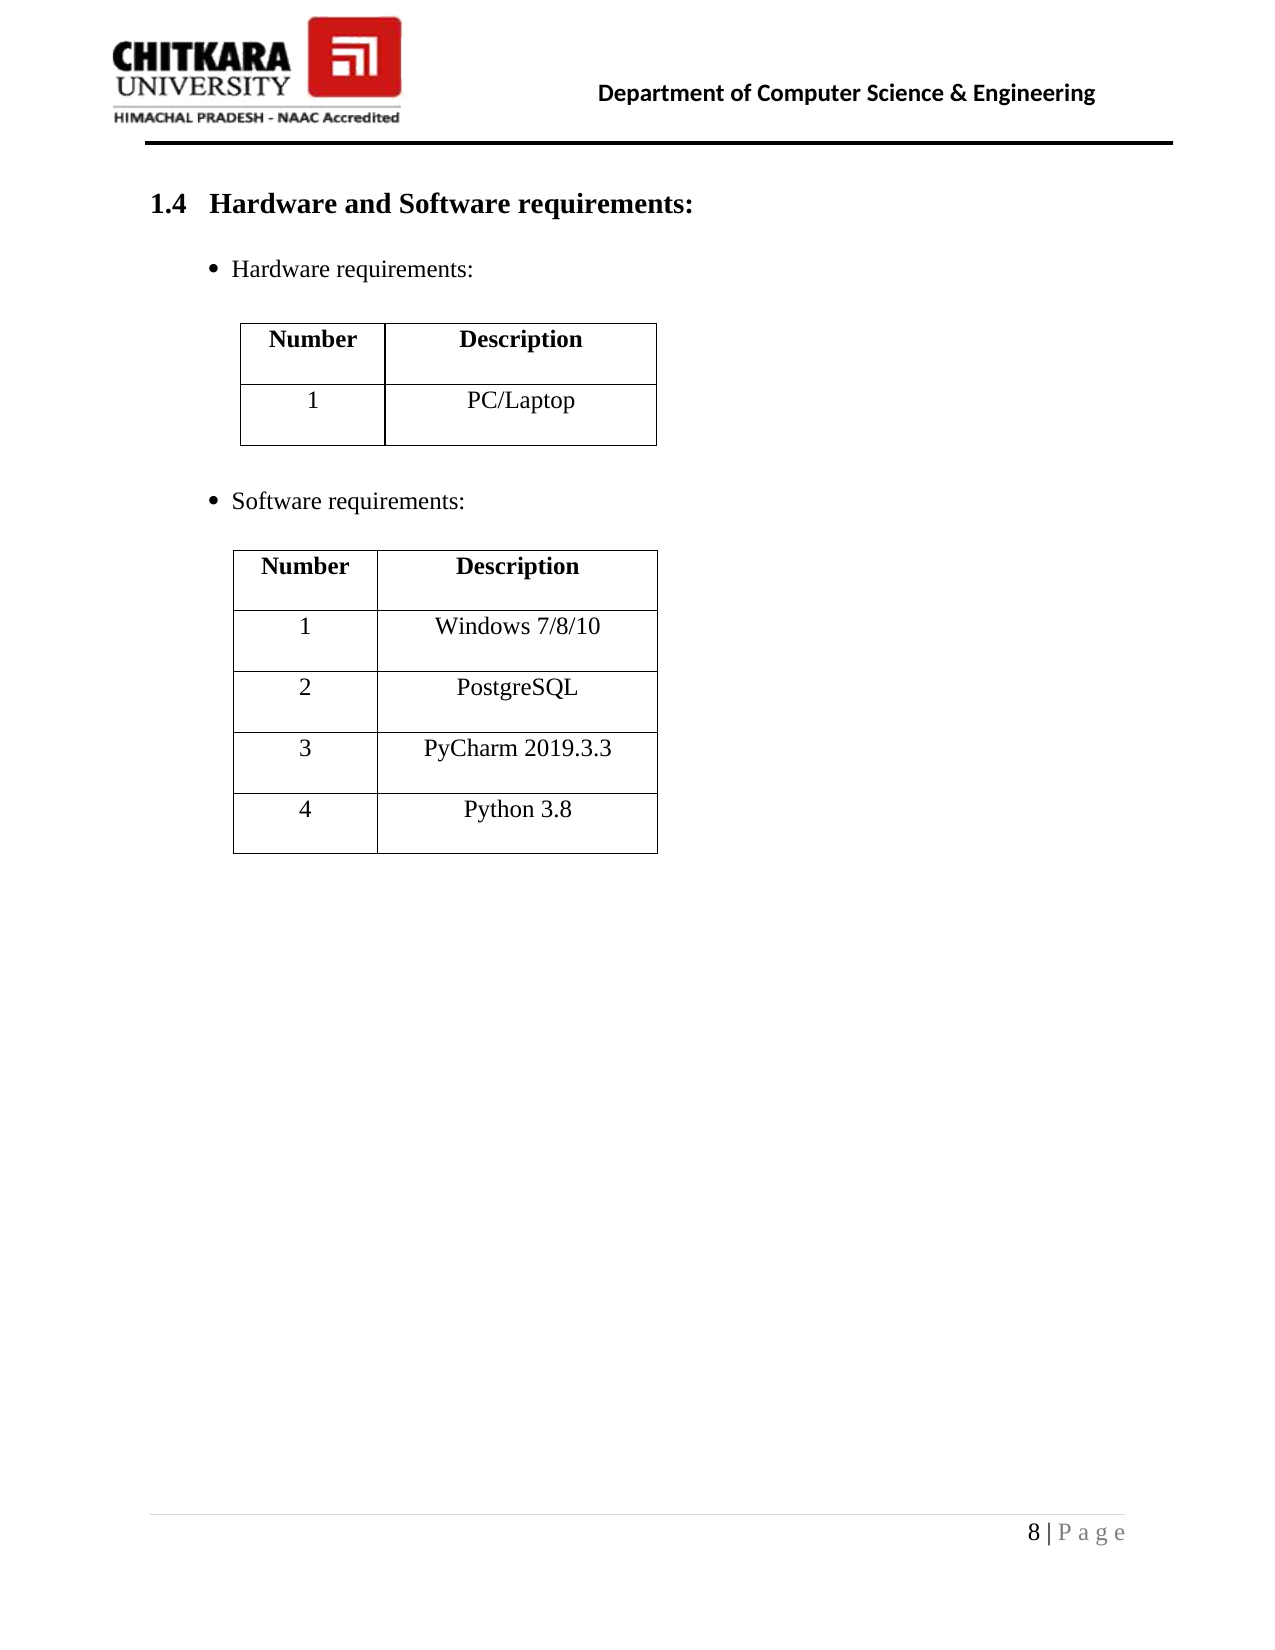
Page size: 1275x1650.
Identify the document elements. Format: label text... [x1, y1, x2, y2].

table_header Number [241, 324, 384, 384]
picture [145, 141, 1174, 145]
picture [97, 15, 408, 129]
table_cell PyCharm 2019.3.3 [378, 733, 657, 793]
table_cell PC/Laptop [386, 385, 656, 445]
table_cell 3 [234, 733, 377, 793]
table_header Number [234, 551, 377, 610]
list Hardware and Software requirements: [150, 187, 1125, 220]
table_cell 1 [241, 385, 384, 445]
list Software requirements: [209, 486, 1125, 515]
table_cell 4 [234, 794, 377, 853]
list Hardware requirements: [209, 254, 1125, 282]
table_cell Windows 7/8/10 [378, 611, 657, 671]
table_header Description [378, 551, 657, 610]
table_cell Python 3.8 [378, 794, 657, 853]
table_header Description [386, 324, 656, 384]
table_cell 1 [234, 611, 377, 671]
table_cell PostgreSQL [378, 672, 657, 732]
table_cell 2 [234, 672, 377, 732]
